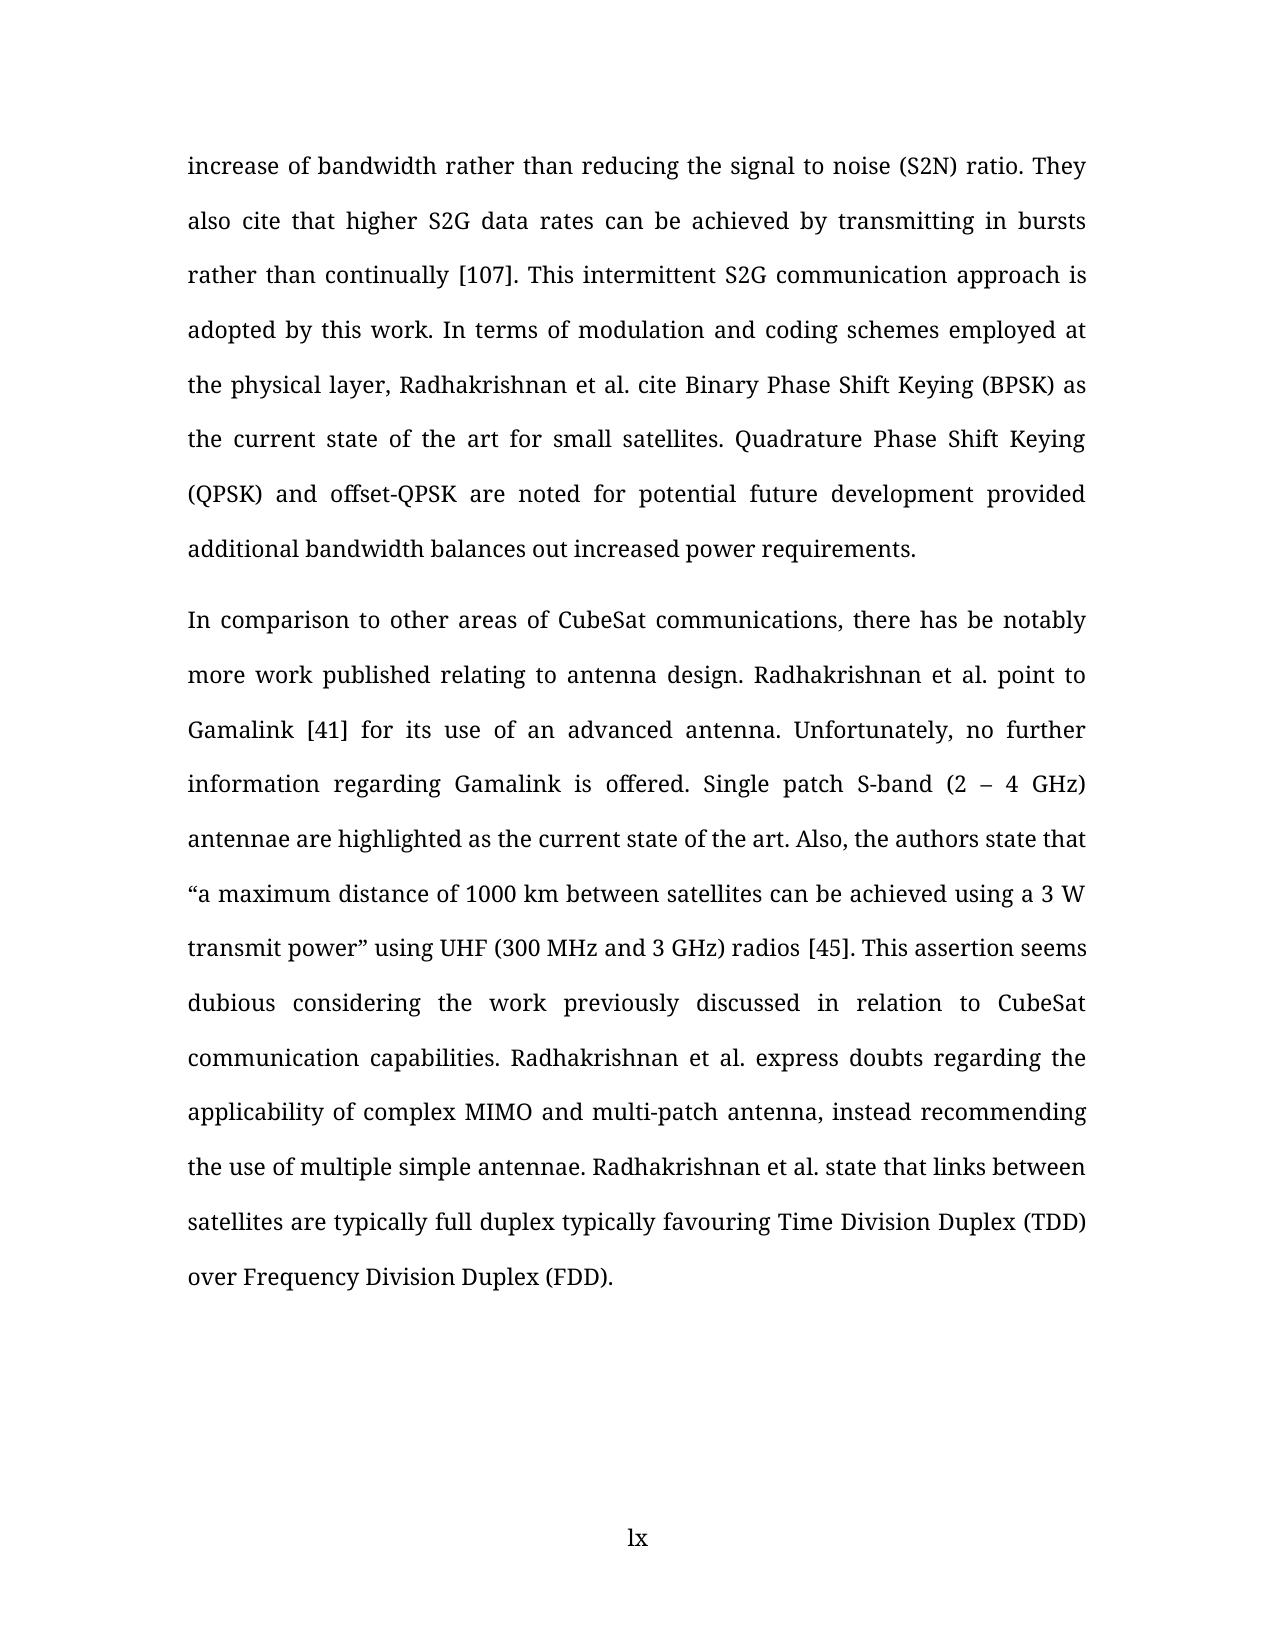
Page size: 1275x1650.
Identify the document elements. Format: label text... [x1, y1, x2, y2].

text In comparison to other areas of CubeSat communications, there has be notably more work published relating to antenna design. Radhakrishnan et al. point to Gamalink [41] for its use of an advanced antenna. Unfortunately, no further information regarding Gamalink is offered. Single patch S-band (2 – 4 GHz) antennae are highlighted as the current state of the art. Also, the authors state that “a maximum distance of 1000 km between satellites can be achieved using a 3 W transmit power” using UHF (300 MHz and 3 GHz) radios [45]. This assertion seems dubious considering the work previously discussed in relation to CubeSat communication capabilities. Radhakrishnan et al. express doubts regarding the applicability of complex MIMO and multi-patch antenna, instead recommending the use of multiple simple antennae. Radhakrishnan et al. state that links between satellites are typically full duplex typically favouring Time Division Duplex (TDD) over Frequency Division Duplex (FDD). [187, 604, 1087, 1292]
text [187, 150, 1087, 564]
